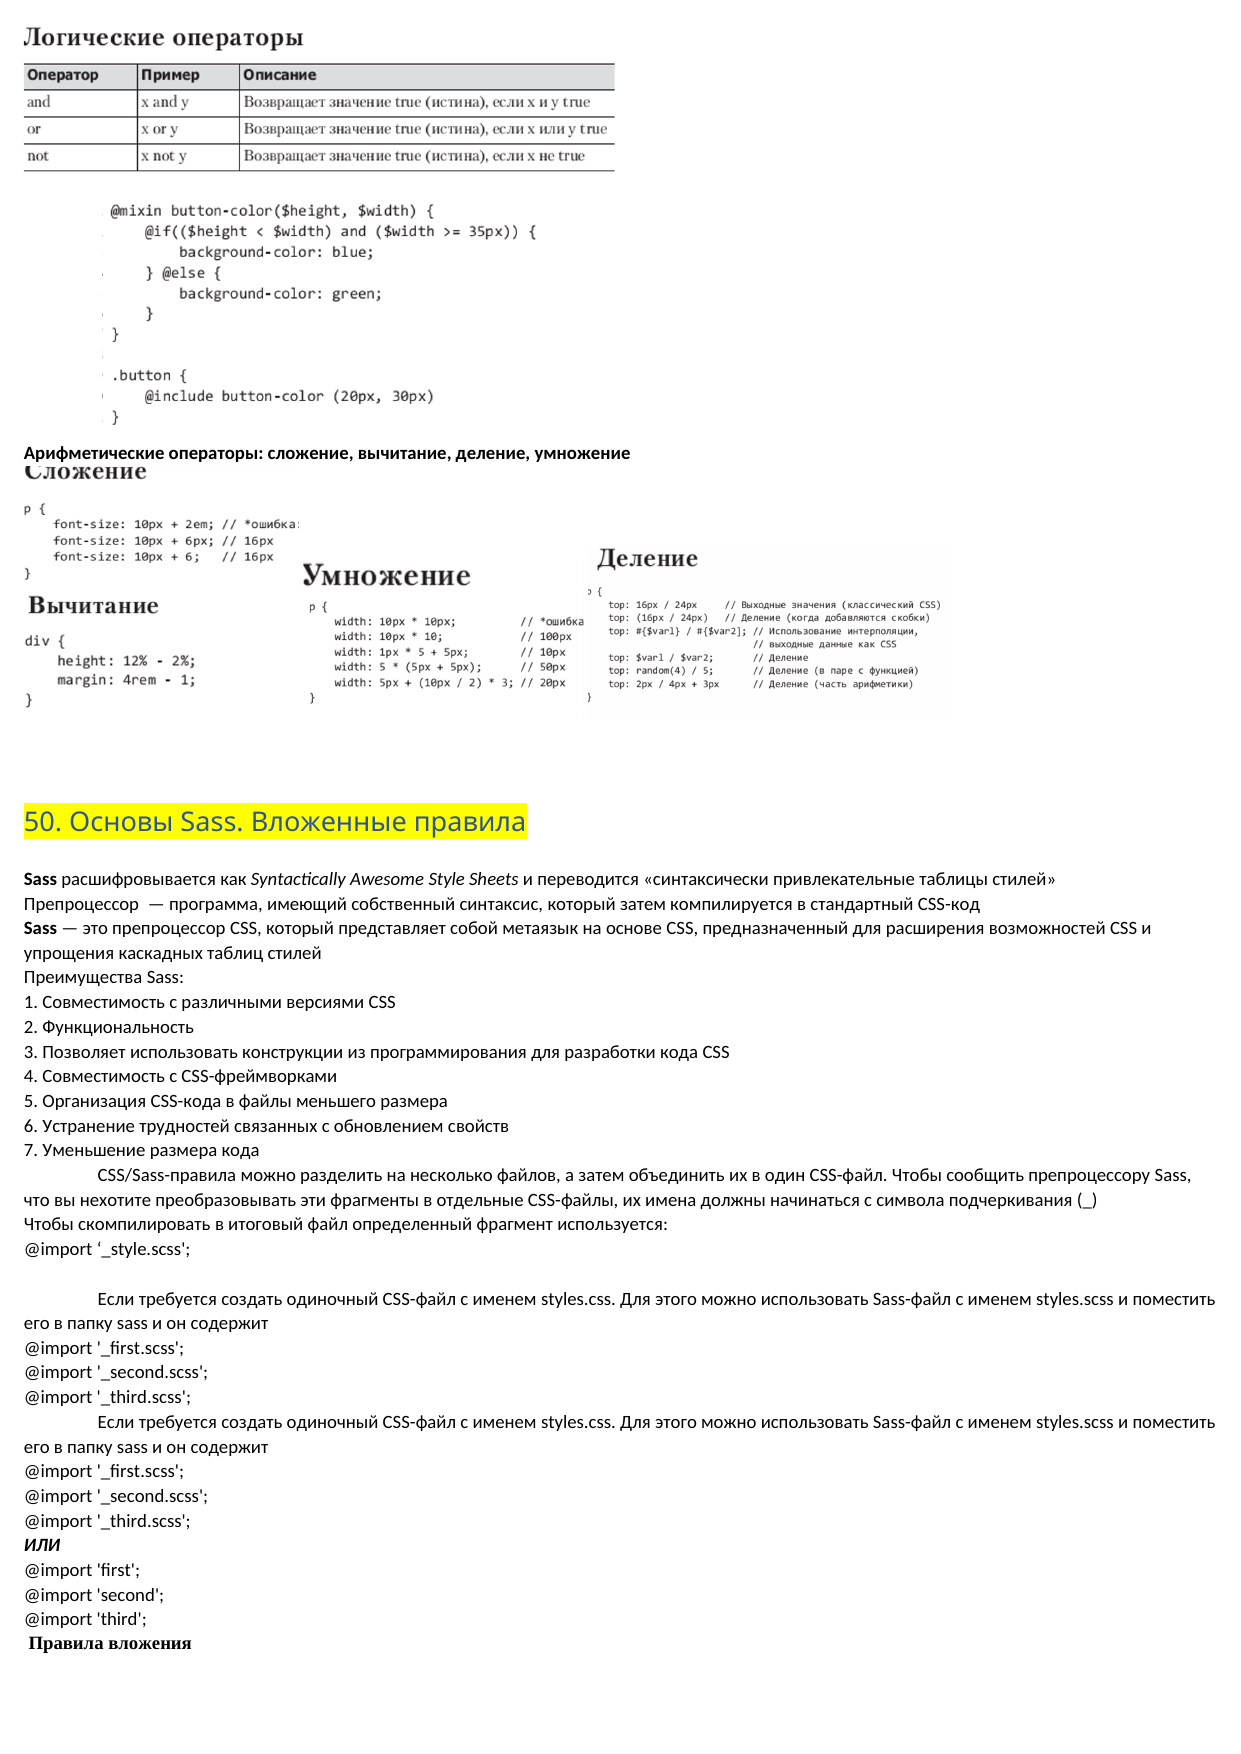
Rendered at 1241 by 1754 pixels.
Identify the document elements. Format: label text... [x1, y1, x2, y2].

text 7. Уменьшение размера кода [24, 1138, 1217, 1161]
text @import '_second.scss'; [24, 1361, 1217, 1384]
text @import '_third.scss'; [24, 1509, 1217, 1532]
text @import ‘_style.scss'; [24, 1237, 1217, 1260]
text Sass — это препроцессор СSS, который представляет собой метаязык на основе CSS, предназначенный для расширения возможностей CSS и упрощения каскадных таблиц стилей [24, 916, 1217, 964]
text ИЛИ [24, 1533, 1217, 1556]
text 2. Функциональность [24, 1015, 1217, 1038]
text @import 'first'; [24, 1558, 1217, 1581]
text @import '_first.scss'; [24, 1459, 1217, 1482]
text Арифметические операторы: сложение, вычитание, деление, умножение [24, 441, 1217, 464]
text Преимущества Sass: [24, 966, 1217, 989]
text Если требуется создать одиночный CSS-файл с именем styles.css. Для этого можно использовать Sass-файл с именем styles.scss и поместить его в папку sass и он содержит [24, 1410, 1217, 1458]
picture [303, 559, 584, 721]
text 6. Устранение трудностей связанных с обновлением свойств [24, 1114, 1217, 1137]
text CSS/Sass-правила можно разделить на несколько файлов, а затем объединить их в один CSS-файл. Чтобы сообщить препроцессору Sass, что вы нехотите преобразовывать эти фрагменты в отдельные CSS-файлы, их имена должны начинаться с символа подчеркивания (_) [24, 1163, 1217, 1211]
subtitle 50. Основы Sass. Вложенные правила [24, 802, 1217, 839]
text Если требуется создать одиночный CSS-файл с именем styles.css. Для этого можно использовать Sass-файл с именем styles.scss и поместить его в папку sass и он содержит [24, 1287, 1217, 1334]
text @import '_first.scss'; [24, 1336, 1217, 1359]
text 3. Позволяет использовать конструкции из программирования для разработки кода CSS [24, 1040, 1217, 1063]
text Чтобы скомпилировать в итоговый файл определенный фрагмент используется: [24, 1213, 1217, 1236]
text 5. Организация СSS-кода в файлы меньшего размера [24, 1089, 1217, 1112]
text @import 'second'; [24, 1583, 1217, 1606]
picture [23, 466, 299, 721]
picture [588, 547, 950, 721]
text @import 'third'; [24, 1608, 1217, 1631]
picture [23, 23, 615, 440]
text 1. Совместимость с различными версиями CSS [24, 990, 1217, 1013]
text @import '_third.scss'; [24, 1385, 1217, 1408]
text Препроцессор — программа, имеющий собственный синтаксис, который затем компилируется в стандартный CSS-код [24, 892, 1217, 914]
text Правила вложения [24, 1632, 1217, 1654]
text Sass расшифровывается как Syntactically Awesome Style Sheets и переводится «синтаксически привлекательные таблицы стилей» [24, 867, 1217, 890]
text 4. Совместимость с CSS-фреймворками [24, 1064, 1217, 1087]
text @import '_second.scss'; [24, 1484, 1217, 1507]
